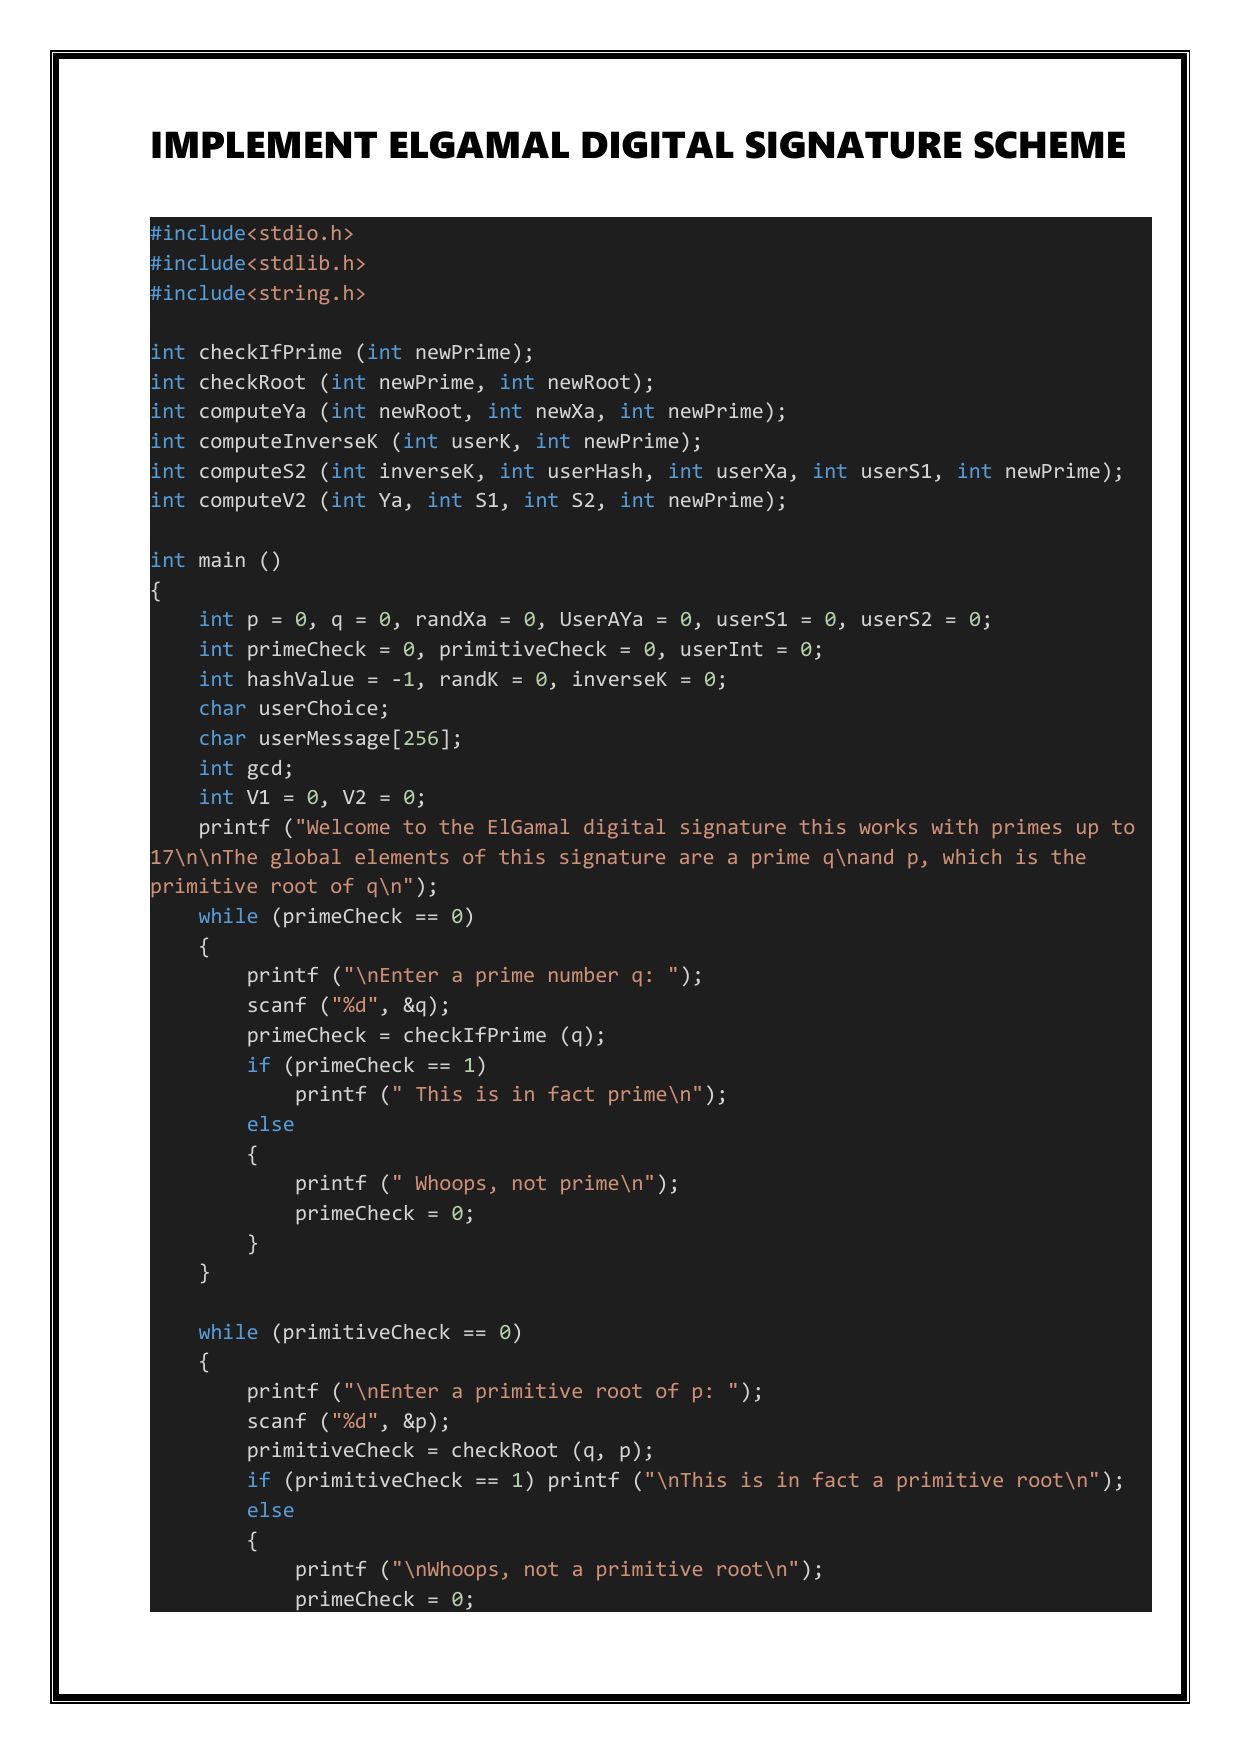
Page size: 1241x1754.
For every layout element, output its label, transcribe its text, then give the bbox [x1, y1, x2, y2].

text { [150, 1137, 1152, 1167]
text int primeCheck = 0, primitiveCheck = 0, userInt = 0; [150, 632, 1152, 662]
text primeCheck = checkIfPrime (q); [150, 1018, 1152, 1048]
text int gcd; [150, 751, 1152, 781]
text char userMessage[256]; [150, 721, 1152, 751]
text else [150, 1493, 1152, 1523]
text while (primeCheck == 0) [150, 899, 1152, 929]
text } [150, 1256, 1152, 1285]
text int p = 0, q = 0, randXa = 0, UserAYa = 0, userS1 = 0, userS2 = 0; [150, 603, 1152, 632]
text int V1 = 0, V2 = 0; [150, 781, 1152, 810]
text printf ("\nEnter a prime number q: "); [150, 959, 1152, 988]
text #include<stdlib.h> [150, 246, 1152, 276]
text scanf ("%d", &p); [150, 1404, 1152, 1434]
text int checkIfPrime (int newPrime); [150, 335, 1152, 365]
text { [150, 1345, 1152, 1374]
text if (primitiveCheck == 1) printf ("\nThis is in fact a primitive root\n"); [150, 1463, 1152, 1493]
text primeCheck = 0; [150, 1582, 1152, 1612]
text int hashValue = -1, randK = 0, inverseK = 0; [150, 662, 1152, 692]
text int computeV2 (int Ya, int S1, int S2, int newPrime); [150, 484, 1152, 513]
text while (primitiveCheck == 0) [150, 1315, 1152, 1345]
text printf ("Welcome to the ElGamal digital signature this works with primes up to 17\n\nThe global elements of this signature are a prime q\nand p, which is the primitive root of q\n"); [150, 810, 1152, 899]
text printf ("\nWhoops, not a primitive root\n"); [150, 1553, 1152, 1582]
text } [150, 1226, 1152, 1256]
text char userChoice; [150, 692, 1152, 721]
text printf ("\nEnter a primitive root of p: "); [150, 1374, 1152, 1404]
text primitiveCheck = checkRoot (q, p); [150, 1434, 1152, 1463]
text int checkRoot (int newPrime, int newRoot); [150, 365, 1152, 395]
text int computeInverseK (int userK, int newPrime); [150, 424, 1152, 454]
text scanf ("%d", &q); [150, 988, 1152, 1018]
text int main () [150, 543, 1152, 573]
text { [150, 929, 1152, 959]
text { [150, 573, 1152, 603]
text #include<stdio.h> [150, 217, 1152, 246]
text int computeS2 (int inverseK, int userHash, int userXa, int userS1, int newPrime); [150, 454, 1152, 484]
text #include<string.h> [150, 276, 1152, 306]
text printf (" This is in fact prime\n"); [150, 1078, 1152, 1107]
text if (primeCheck == 1) [150, 1048, 1152, 1078]
text IMPLEMENT ELGAMAL DIGITAL SIGNATURE SCHEME [150, 118, 1152, 169]
text printf (" Whoops, not prime\n"); [150, 1167, 1152, 1196]
text primeCheck = 0; [150, 1196, 1152, 1226]
text { [150, 1523, 1152, 1553]
text int computeYa (int newRoot, int newXa, int newPrime); [150, 395, 1152, 424]
text else [150, 1107, 1152, 1137]
